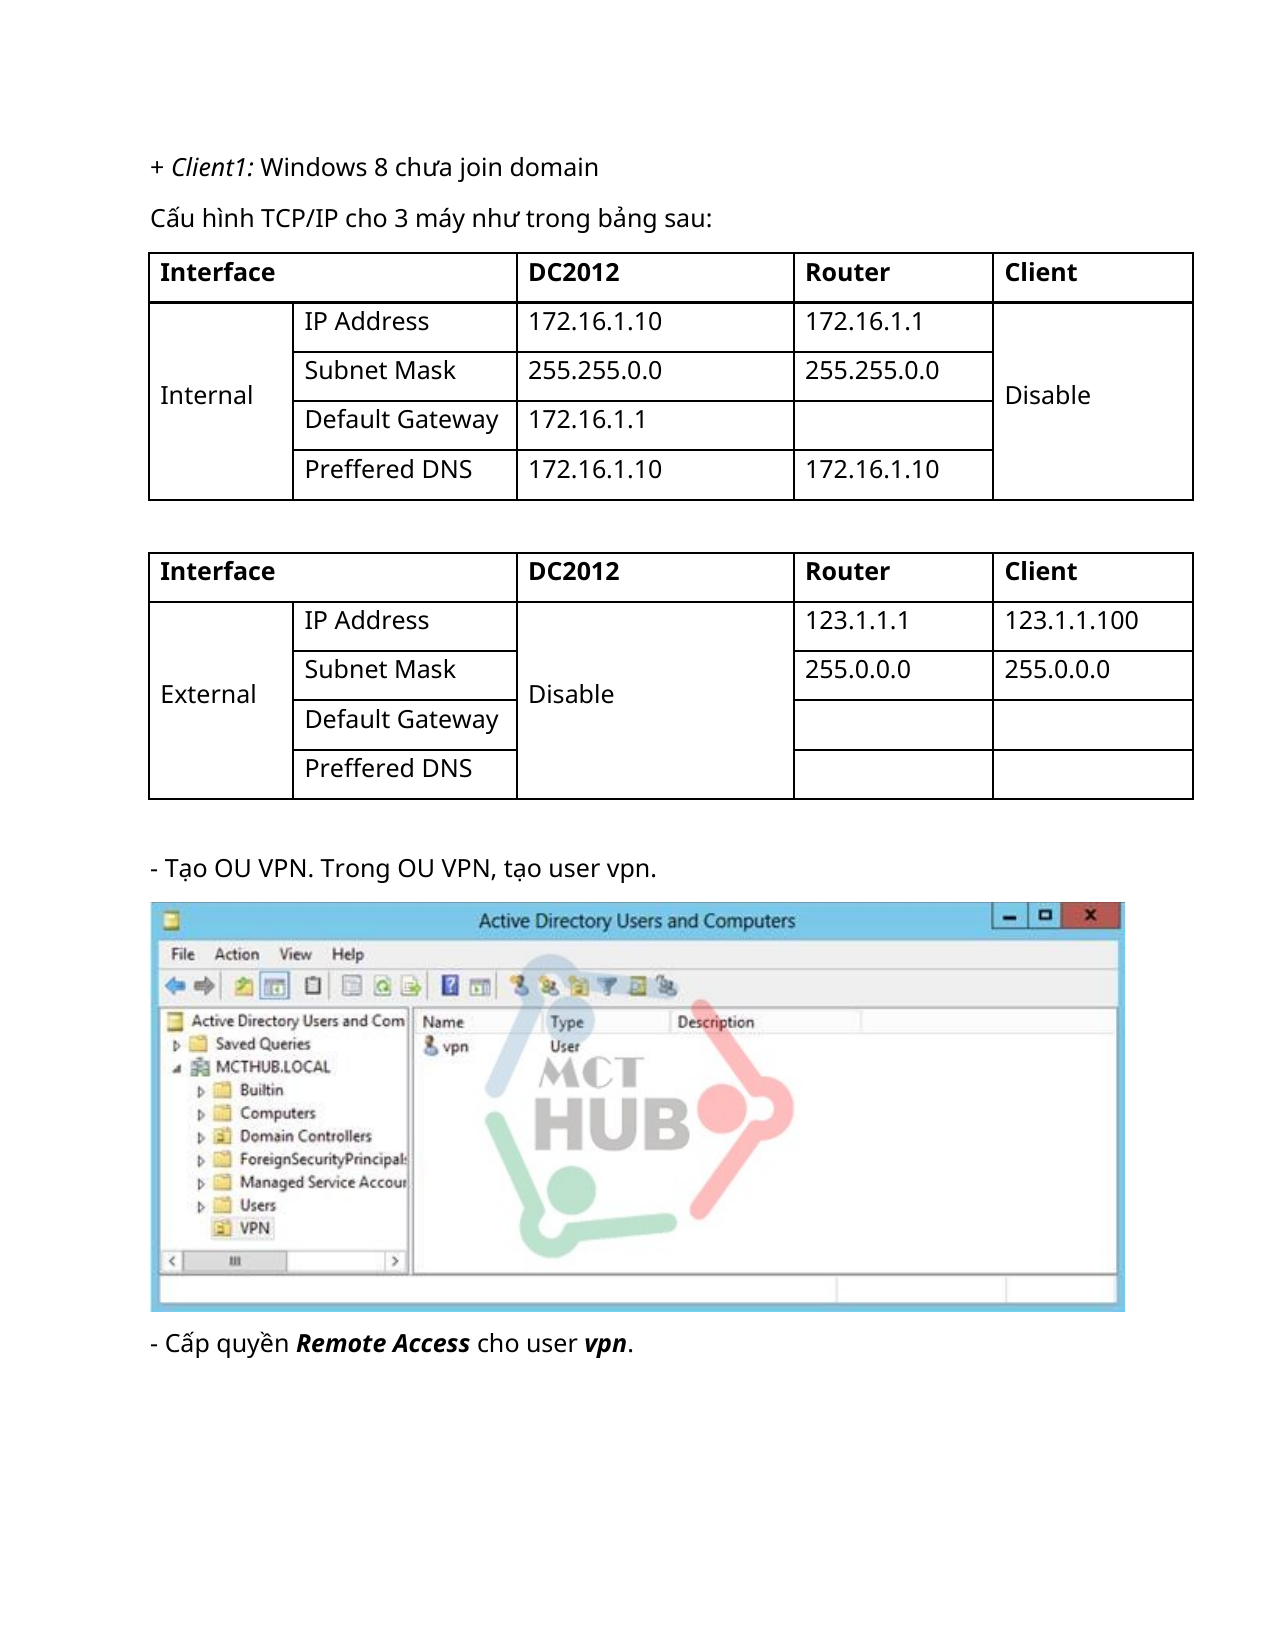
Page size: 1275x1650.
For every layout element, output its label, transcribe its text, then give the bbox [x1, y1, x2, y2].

table_cell 255.255.0.0 [795, 353, 992, 400]
table_cell 172.16.1.1 [795, 304, 992, 351]
table_cell Preffered DNS [294, 451, 516, 498]
table_cell IP Address [294, 603, 516, 650]
table_header Router [795, 254, 992, 301]
table_header Client [994, 254, 1192, 301]
table_cell Subnet Mask [294, 353, 516, 400]
text Cấu hình TCP/IP cho 3 máy như trong bảng sau: [150, 201, 1125, 235]
table_cell Subnet Mask [294, 652, 516, 699]
table_cell 172.16.1.1 [518, 402, 793, 449]
table_cell Default Gateway [294, 402, 516, 449]
table_cell 255.0.0.0 [994, 652, 1192, 699]
table_header Client [994, 554, 1192, 601]
table_cell 172.16.1.10 [795, 451, 992, 498]
picture [150, 902, 1125, 1312]
table_cell [994, 701, 1192, 749]
table_header DC2012 [518, 254, 793, 301]
text - Tạo OU VPN. Trong OU VPN, tạo user vpn. [150, 800, 1125, 885]
text + Client1: Windows 8 chưa join domain [150, 150, 1125, 184]
table_cell [795, 701, 992, 749]
table_header Router [795, 554, 992, 601]
table_header DC2012 [518, 554, 793, 601]
table_cell Disable [518, 603, 793, 798]
table_cell [994, 751, 1192, 798]
table_cell [795, 402, 992, 449]
table_cell 172.16.1.10 [518, 304, 793, 351]
table_cell 123.1.1.100 [994, 603, 1192, 650]
table_cell Disable [994, 304, 1192, 498]
table_cell 255.0.0.0 [795, 652, 992, 699]
table_cell Default Gateway [294, 701, 516, 749]
table_cell Internal [150, 304, 292, 498]
table_cell 255.255.0.0 [518, 353, 793, 400]
text - Cấp quyền Remote Access cho user vpn. [150, 1325, 1125, 1359]
table_cell 172.16.1.10 [518, 451, 793, 498]
table_cell External [150, 603, 292, 798]
table_header Interface [150, 554, 516, 601]
table_cell IP Address [294, 304, 516, 351]
table_cell Preffered DNS [294, 751, 516, 798]
table_header Interface [150, 254, 516, 301]
table_cell [795, 751, 992, 798]
table_cell 123.1.1.1 [795, 603, 992, 650]
